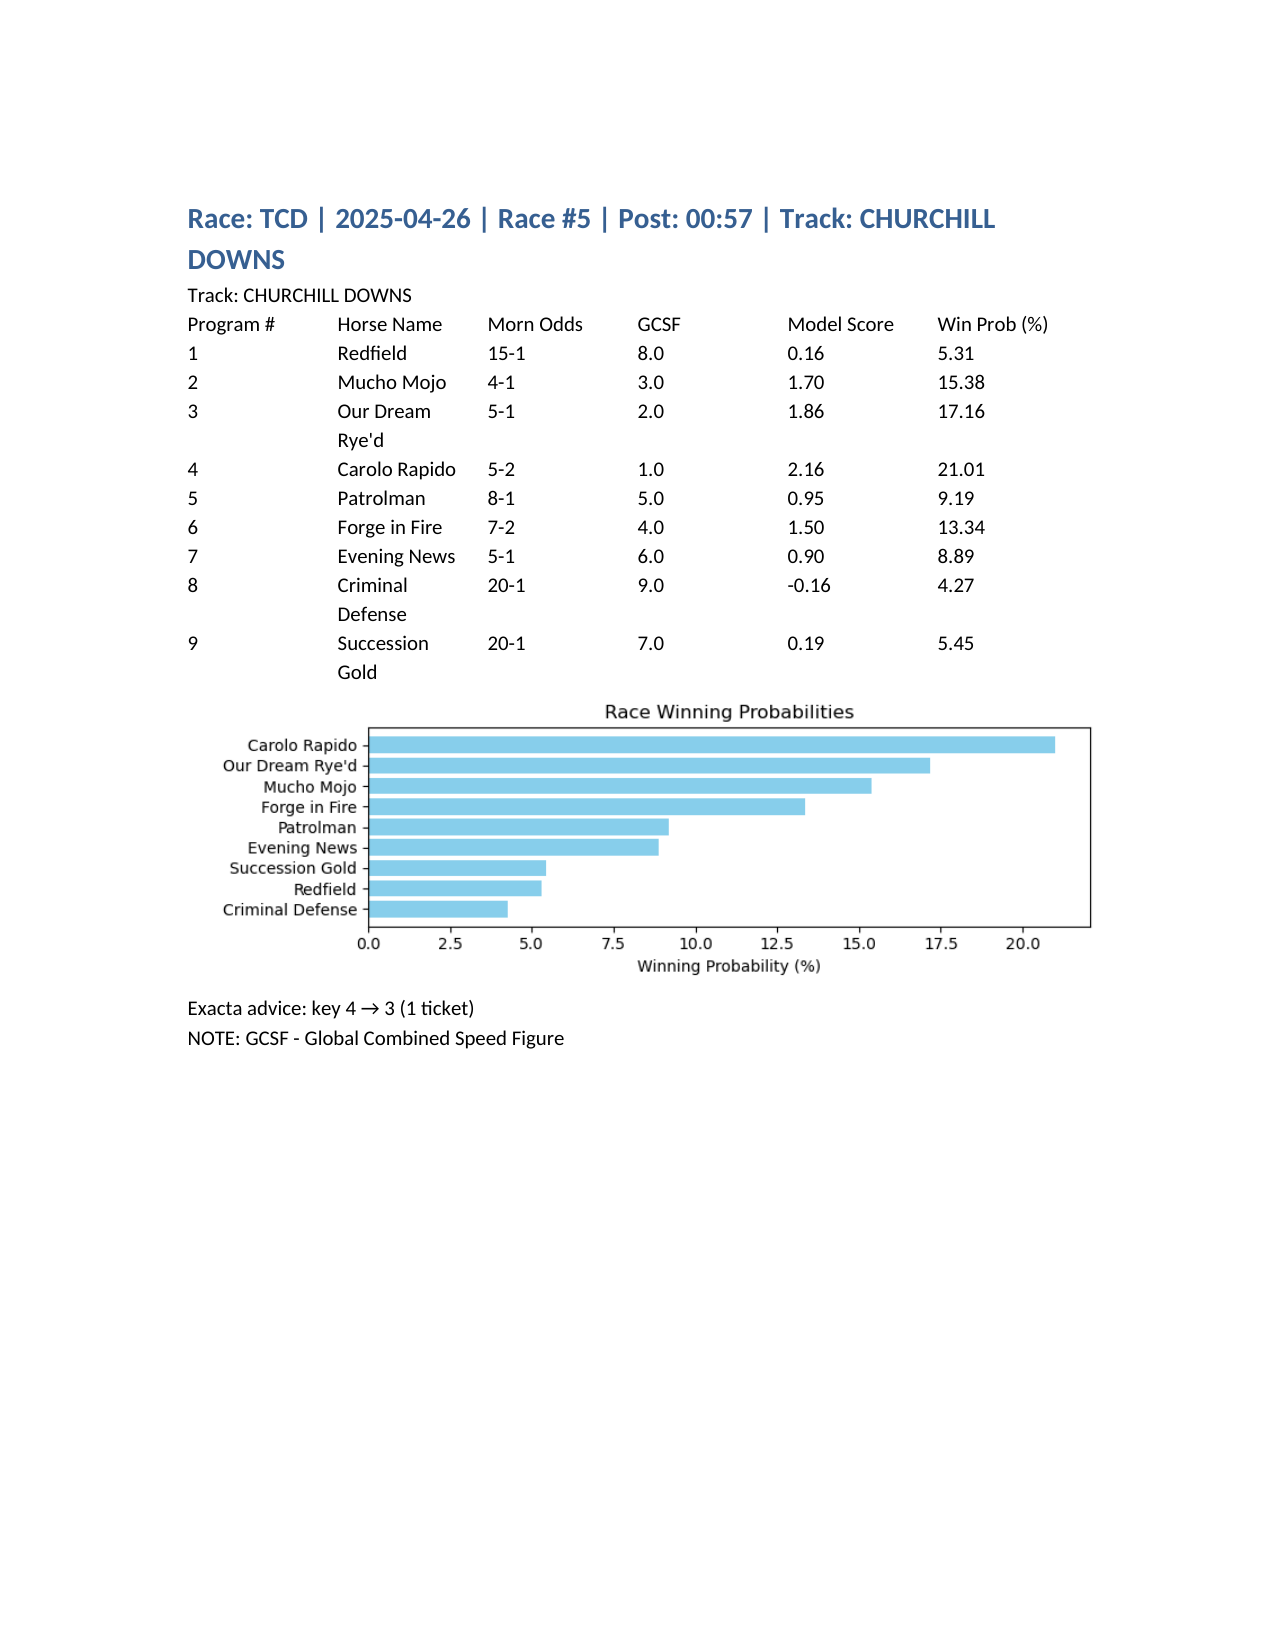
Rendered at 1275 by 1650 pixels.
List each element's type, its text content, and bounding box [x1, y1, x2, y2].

text NOTE: GCSF - Global Combined Speed Figure [187, 1025, 1087, 1050]
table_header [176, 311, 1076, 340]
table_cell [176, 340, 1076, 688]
subtitle Race: TCD | 2025-04-26 | Race #5 | Post: 00:57 | Track: CHURCHILL DOWNS [187, 200, 1087, 277]
picture [206, 688, 1107, 992]
text Exacta advice: key 4 → 3 (1 ticket) [187, 996, 1087, 1021]
text Track: CHURCHILL DOWNS [187, 282, 1087, 307]
